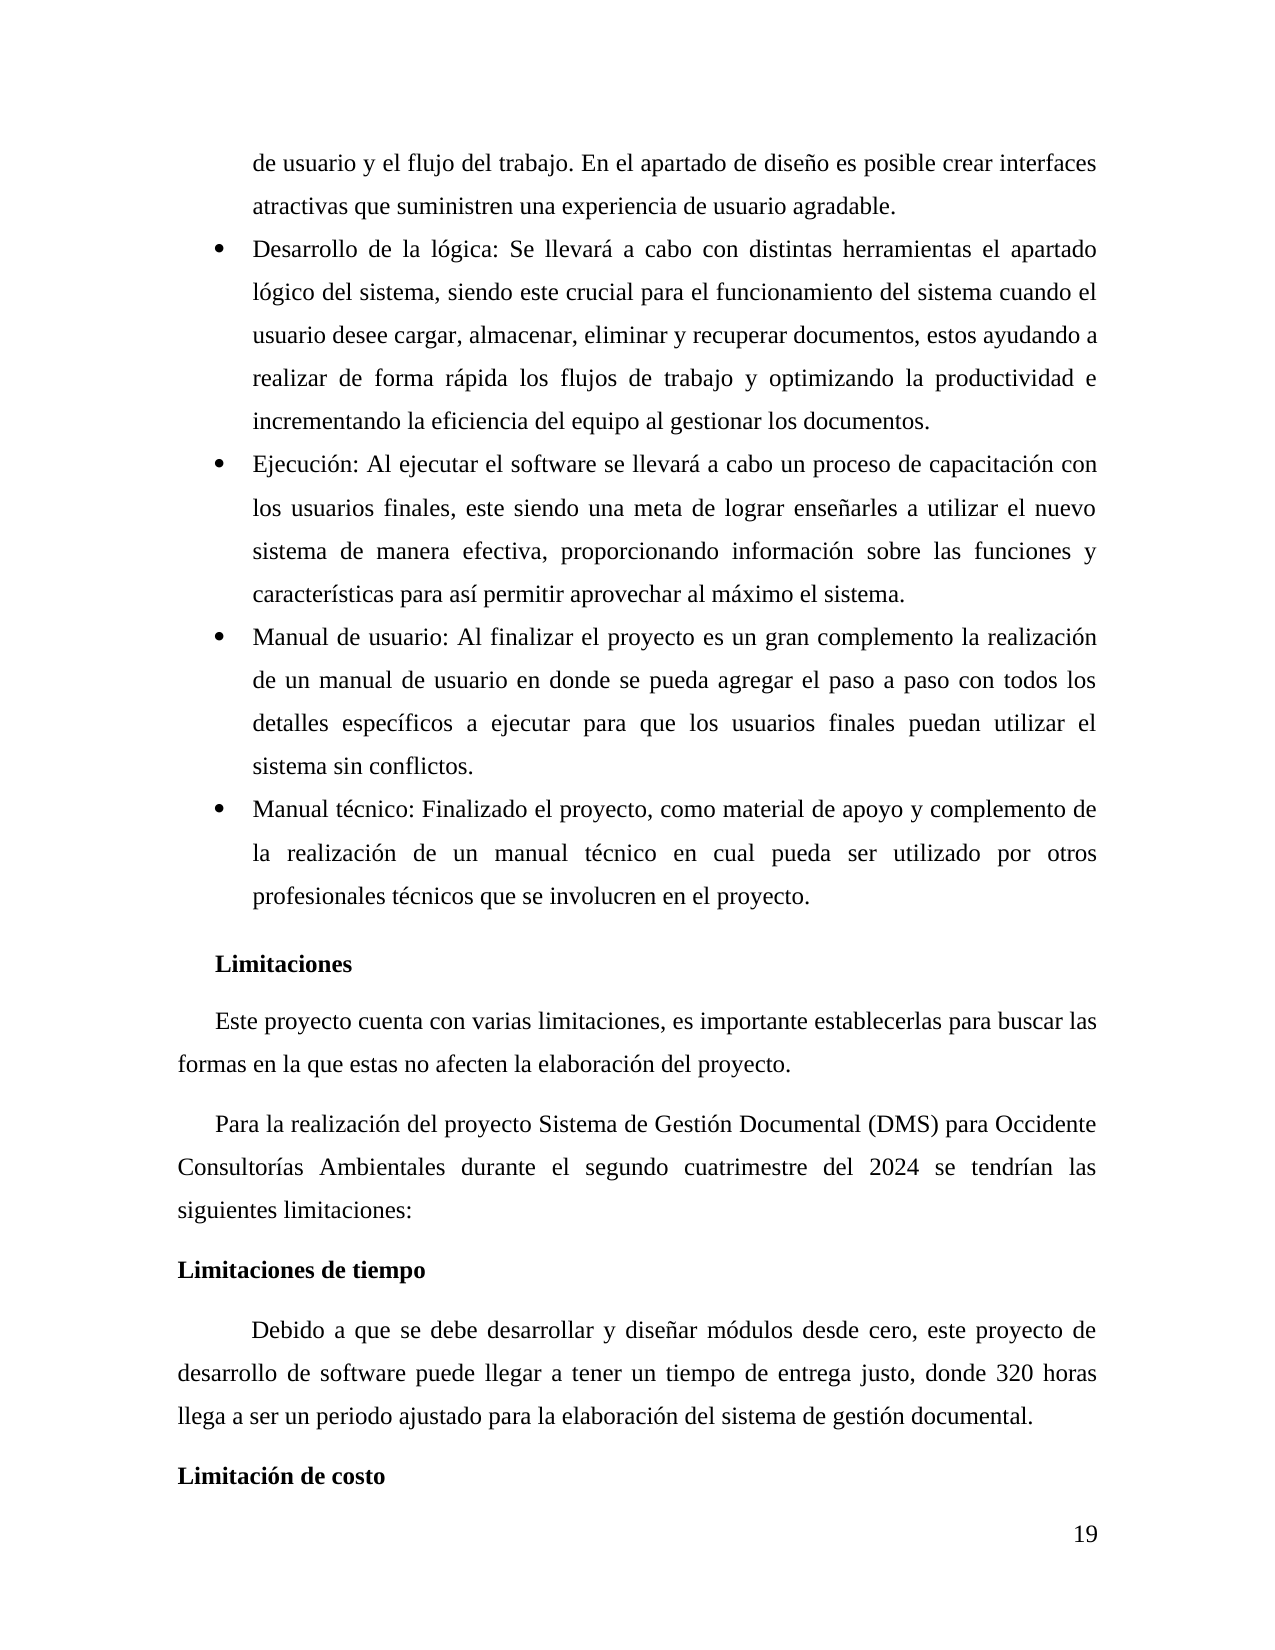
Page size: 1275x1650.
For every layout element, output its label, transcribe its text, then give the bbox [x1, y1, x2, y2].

list Ejecución: Al ejecutar el software se llevará a cabo un proceso de capacitación con los usuarios finales, este siendo una meta de lograr enseñarles a utilizar el nuevo sistema de manera efectiva, proporcionando información sobre las funciones y características para así permitir aprovechar al máximo el sistema. [215, 449, 1098, 608]
subtitle Limitaciones [215, 949, 1098, 978]
text Debido a que se debe desarrollar y diseñar módulos desde cero, este proyecto de desarrollo de software puede llegar a tener un tiempo de entrega justo, donde 320 horas llega a ser un periodo ajustado para la elaboración del sistema de gestión documental. [177, 1315, 1098, 1430]
text Limitación de costo [177, 1461, 1098, 1490]
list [215, 148, 1098, 219]
text Limitaciones de tiempo [177, 1255, 1098, 1284]
list Desarrollo de la lógica: Se llevará a cabo con distintas herramientas el apartado lógico del sistema, siendo este crucial para el funcionamiento del sistema cuando el usuario desee cargar, almacenar, eliminar y recuperar documentos, estos ayudando a realizar de forma rápida los flujos de trabajo y optimizando la productividad e incrementando la eficiencia del equipo al gestionar los documentos. [215, 234, 1098, 435]
text Este proyecto cuenta con varias limitaciones, es importante establecerlas para buscar las formas en la que estas no afecten la elaboración del proyecto. [177, 1006, 1098, 1078]
list Manual de usuario: Al finalizar el proyecto es un gran complemento la realización de un manual de usuario en donde se pueda agregar el paso a paso con todos los detalles específicos a ejecutar para que los usuarios finales puedan utilizar el sistema sin conflictos. [215, 622, 1098, 780]
text Para la realización del proyecto Sistema de Gestión Documental (DMS) para Occidente Consultorías Ambientales durante el segundo cuatrimestre del 2024 se tendrían las siguientes limitaciones: [177, 1109, 1098, 1224]
list Manual técnico: Finalizado el proyecto, como material de apoyo y complemento de la realización de un manual técnico en cual pueda ser utilizado por otros profesionales técnicos que se involucren en el proyecto. [215, 794, 1098, 909]
